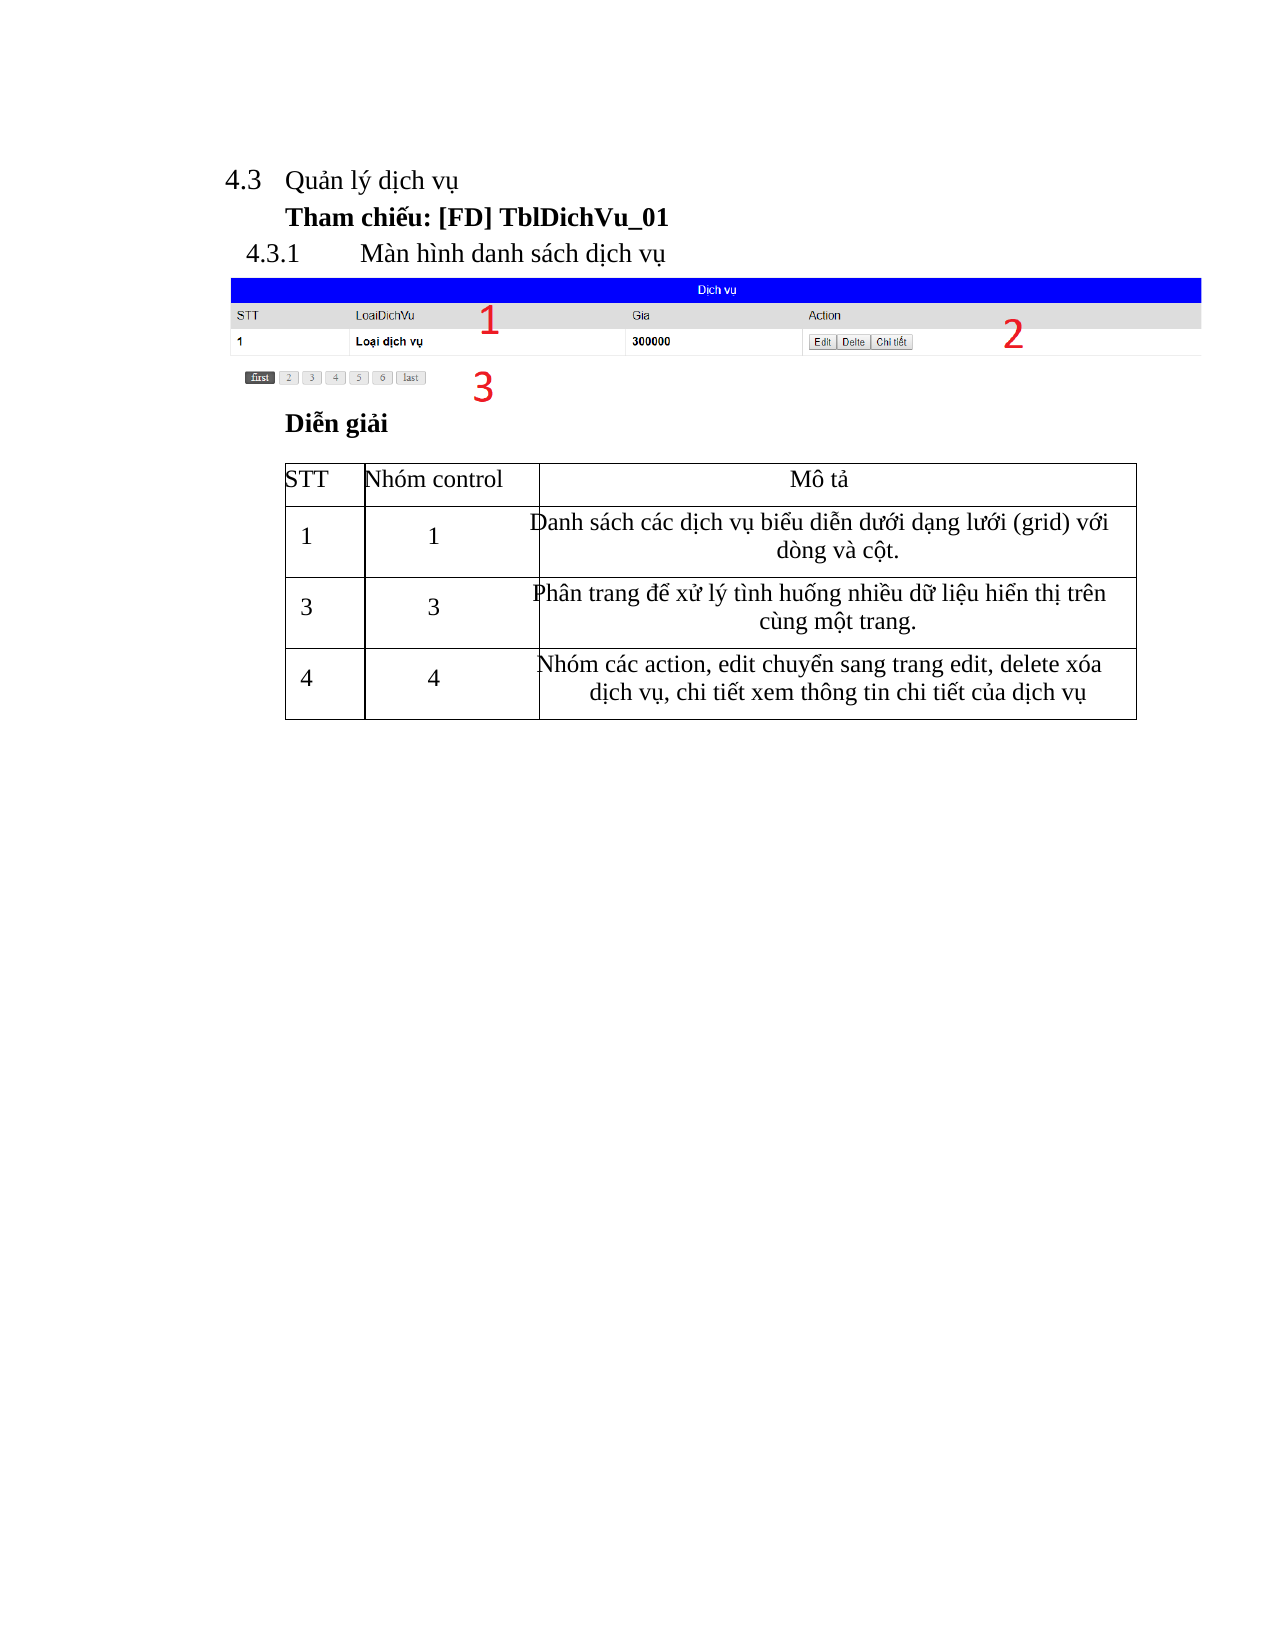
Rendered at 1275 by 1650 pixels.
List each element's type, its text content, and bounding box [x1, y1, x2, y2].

table_cell 3 [366, 578, 539, 648]
table_cell 4 [286, 649, 364, 719]
table_header Nhóm control [366, 464, 539, 506]
list Màn hình danh sách dịch vụ [300, 237, 1125, 268]
table_cell Nhóm các action, edit chuyển sang trang edit, delete xóa dịch vụ, chi tiết xem thông tin chi tiết của dịch vụ [540, 649, 1136, 719]
list Tham chiếu: [FD] TblDichVu_01 [285, 201, 1125, 232]
table_cell 4 [366, 649, 539, 719]
table_header Mô tả [540, 464, 1136, 506]
table_cell 3 [286, 578, 364, 648]
table_cell Danh sách các dịch vụ biểu diễn dưới dạng lưới (grid) với dòng và cột. [540, 507, 1136, 577]
picture [225, 272, 1202, 403]
table_cell 1 [286, 507, 364, 577]
list Diễn giải [285, 407, 1125, 438]
table_cell Phân trang để xử lý tình huống nhiều dữ liệu hiển thị trên cùng một trang. [540, 578, 1136, 648]
table_cell 1 [366, 507, 539, 577]
table_header STT [286, 464, 364, 506]
list Quản lý dịch vụ [225, 162, 1125, 196]
